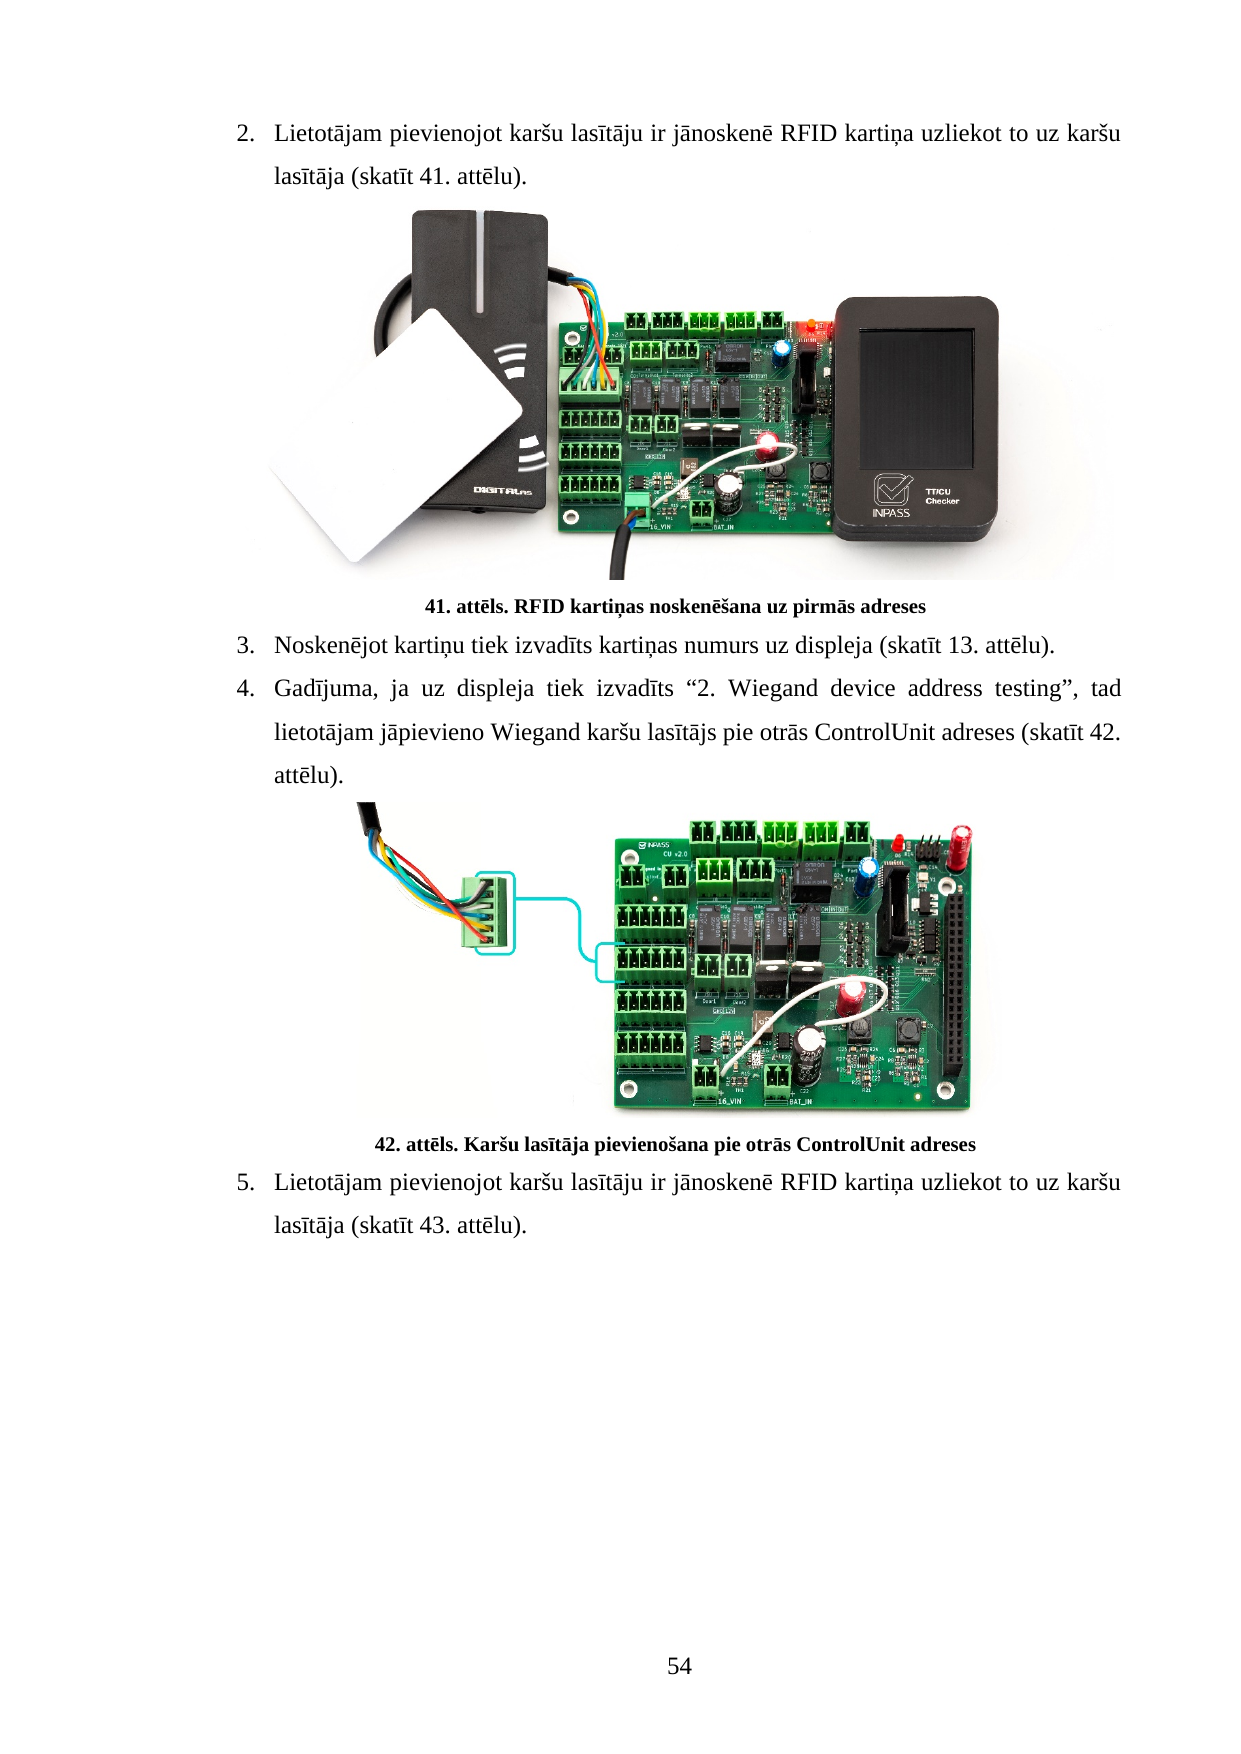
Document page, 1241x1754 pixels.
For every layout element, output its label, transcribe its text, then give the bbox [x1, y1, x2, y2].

list Noskenējot kartiņu tiek izvadīts kartiņas numurs uz displeja (skatīt 13. attēlu). [236, 630, 1122, 659]
list 41. attēls. RFID kartiņas noskenēšana uz pirmās adreses [229, 594, 1122, 618]
list Lietotājam pievienojot karšu lasītāju ir jānoskenē RFID kartiņa uzliekot to uz karšu lasītāja (skatīt 41. attēlu). [236, 118, 1122, 190]
picture [356, 802, 1002, 1118]
list 42. attēls. Karšu lasītāja pievienošana pie otrās ControlUnit adreses [229, 1131, 1122, 1156]
list Lietotājam pievienojot karšu lasītāju ir jānoskenē RFID kartiņa uzliekot to uz karšu lasītāja (skatīt 43. attēlu). [236, 1167, 1122, 1239]
picture [244, 204, 1114, 580]
list Gadījuma, ja uz displeja tiek izvadīts “2. Wiegand device address testing”, tad lietotājam jāpievieno Wiegand karšu lasītājs pie otrās ControlUnit adreses (skatīt 42. attēlu). [236, 673, 1122, 788]
